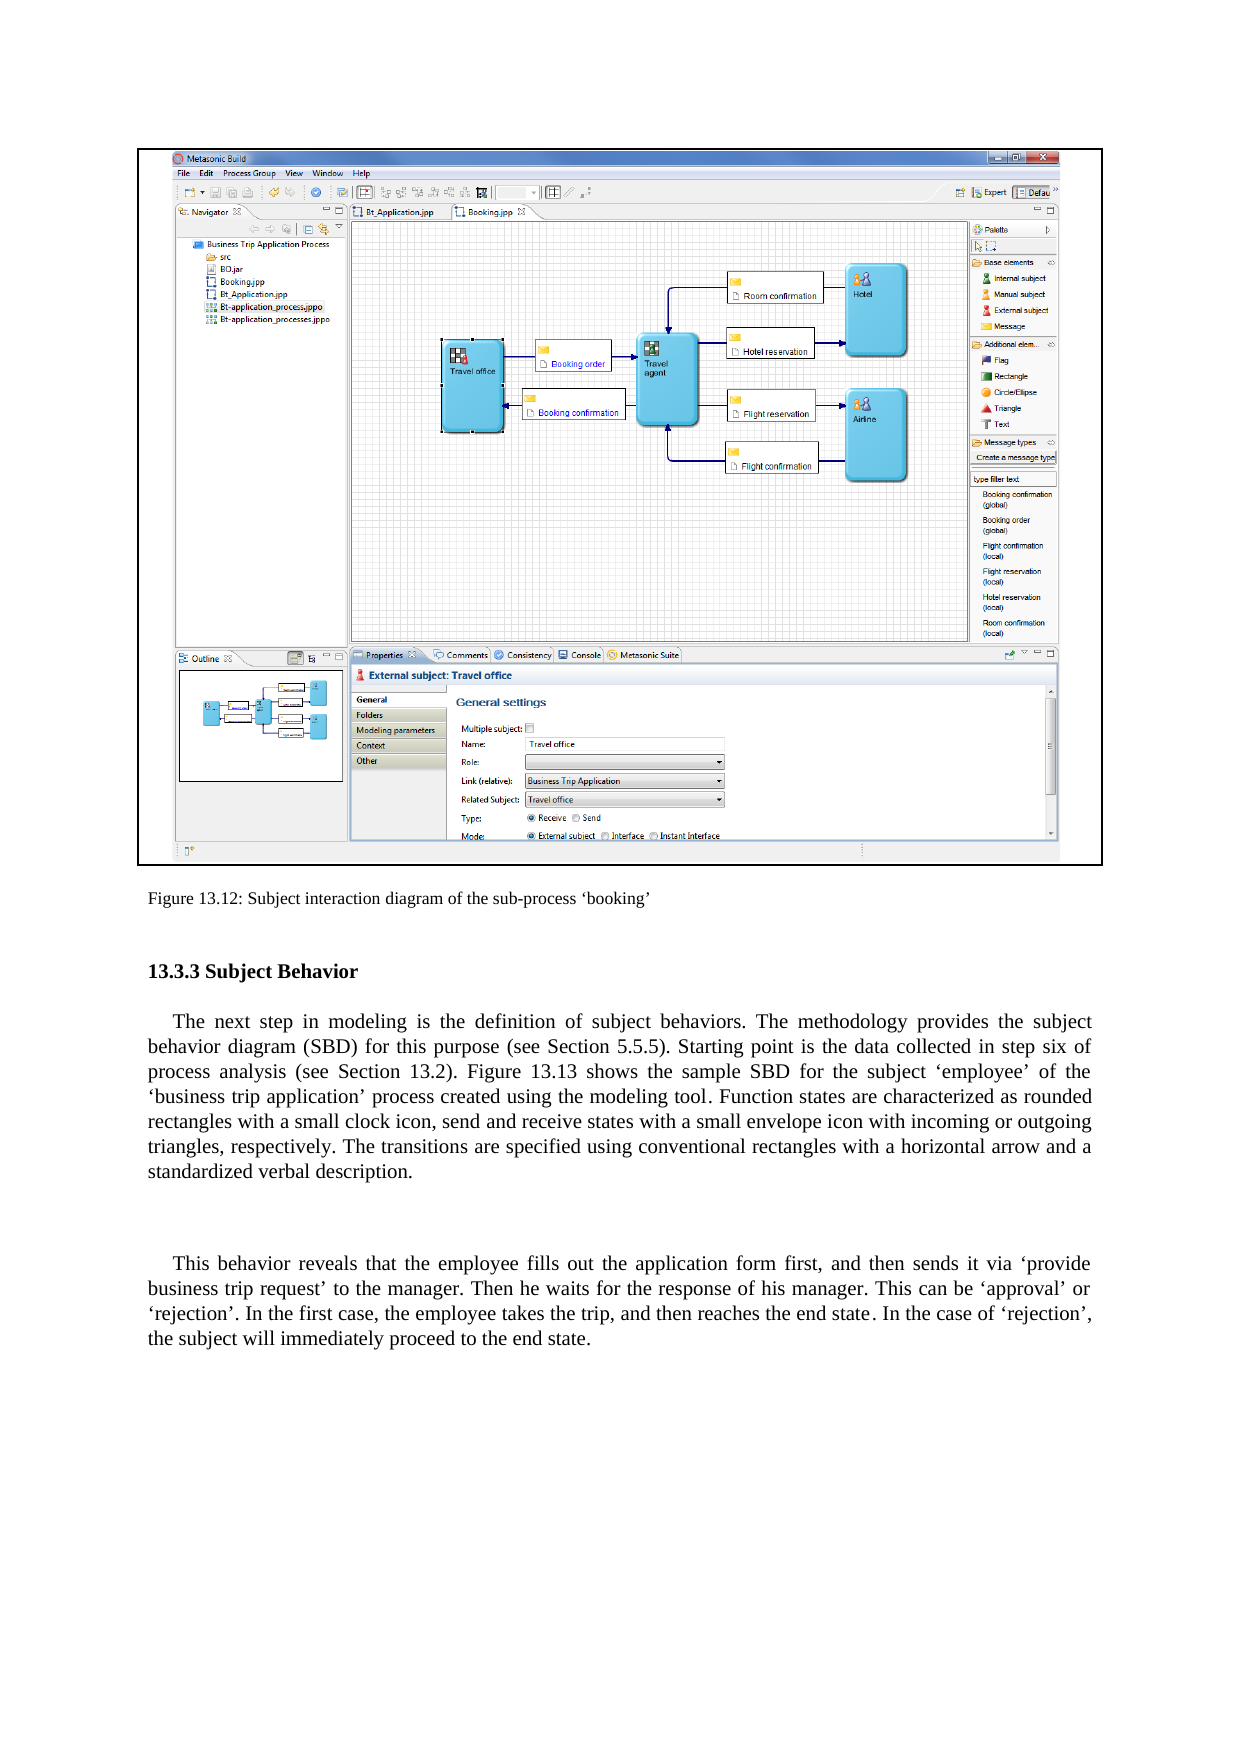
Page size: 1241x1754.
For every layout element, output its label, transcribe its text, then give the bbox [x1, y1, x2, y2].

picture [172, 151, 1061, 862]
text The next step in modeling is the definition of subject behaviors. The methodology provides the subject behavior diagram (SBD) for this purpose (see Section 5.5.5). Starting point is the data collected in step six of process analysis (see Section 13.2). Figure 13.13 shows the sample SBD for the subject ‘employee’ of the ‘business trip application’ process created using the modeling tool. Function states are characterized as rounded rectangles with a small clock icon, send and receive states with a small envelope icon with incoming or outgoing triangles, respectively. The transitions are specified using conventional rectangles with a horizontal arrow and a standardized verbal description. [148, 1008, 1093, 1183]
text Figure 13.12: Subject interaction diagram of the sub-process ‘booking’ [148, 887, 1093, 908]
text This behavior reveals that the employee fills out the application form first, and then sends it via ‘provide business trip request’ to the manager. Then he waits for the response of his manager. This can be ‘approval’ or ‘rejection’. In the first case, the employee takes the trip, and then reaches the end state. In the case of ‘rejection’, the subject will immediately proceed to the end state. [148, 1249, 1093, 1349]
subtitle 13.3.3 Subject Behavior [148, 958, 1093, 983]
